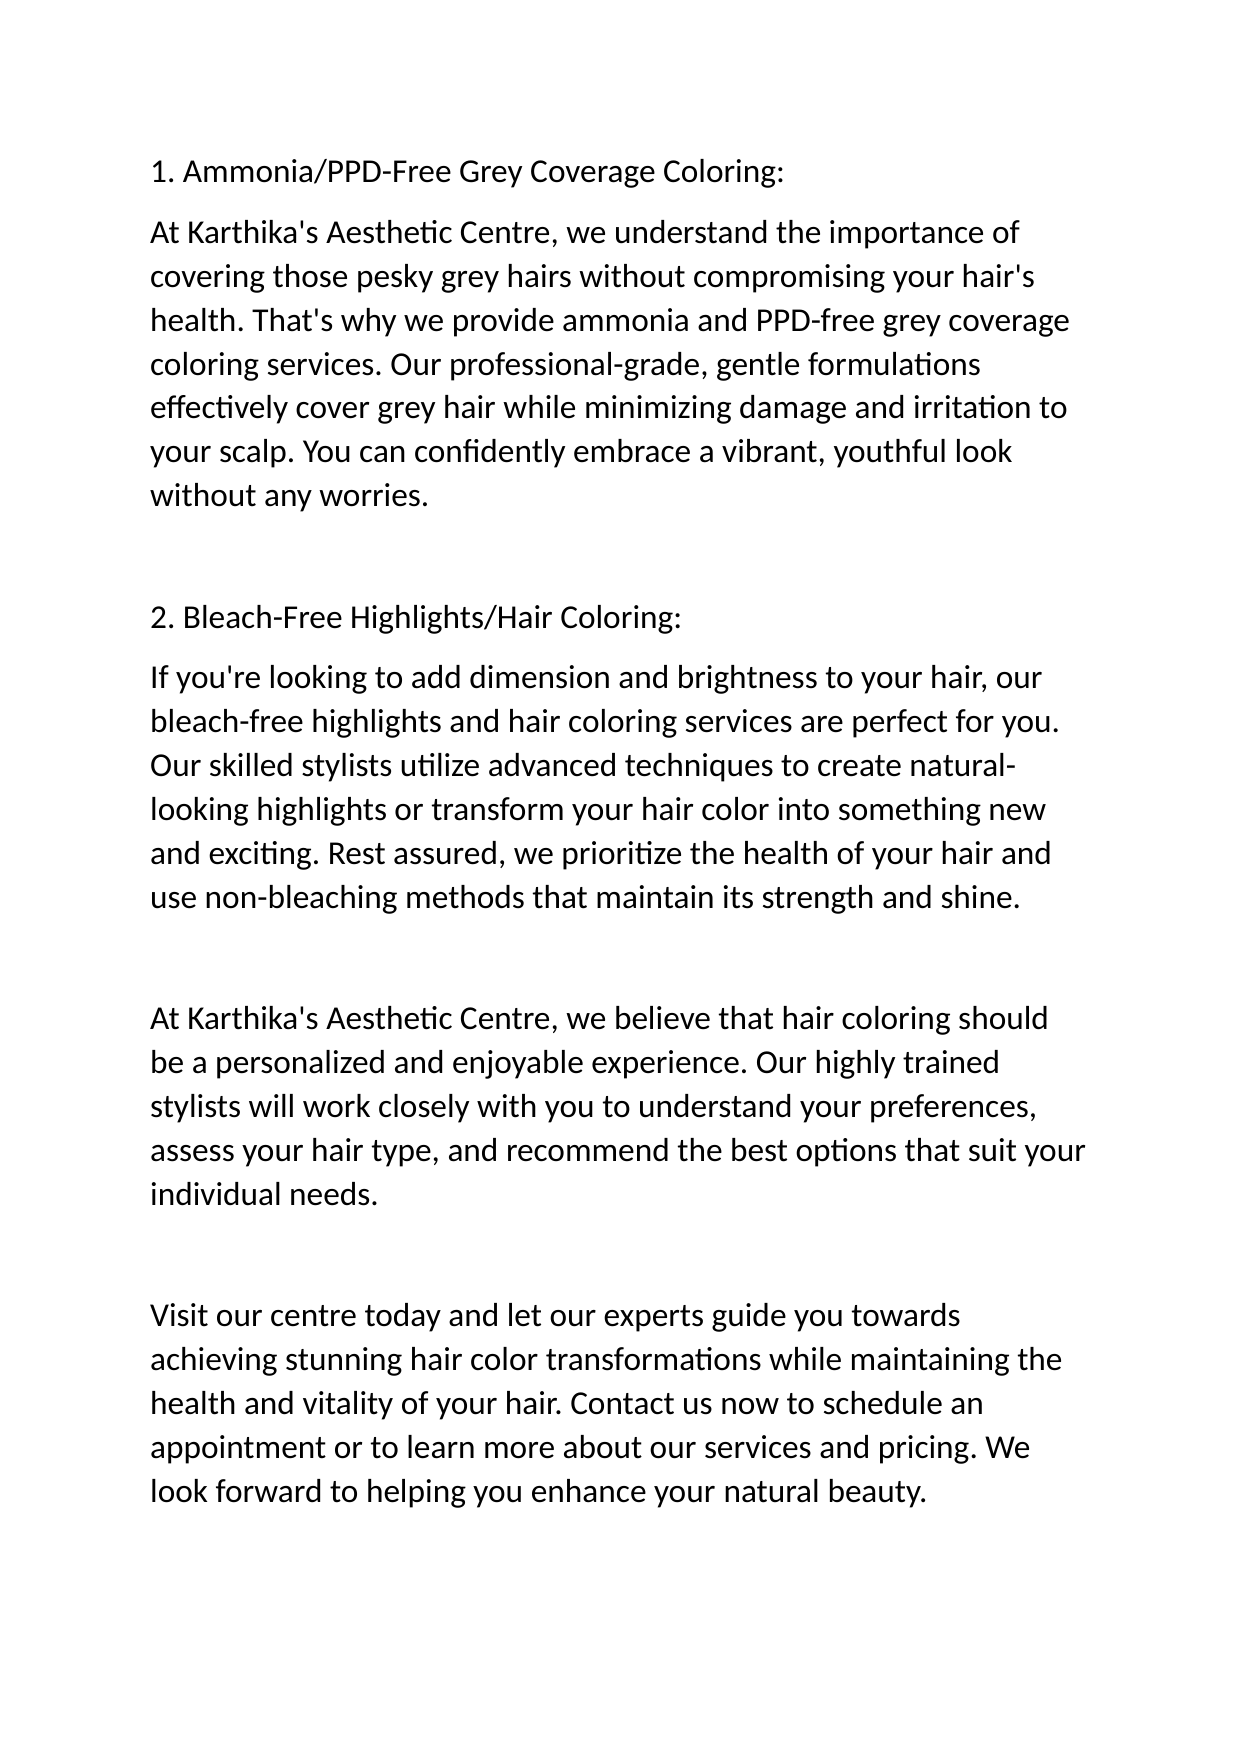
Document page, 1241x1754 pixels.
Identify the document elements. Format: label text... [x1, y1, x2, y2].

text 2. Bleach-Free Highlights/Hair Coloring: [150, 596, 1090, 636]
text 1. Ammonia/PPD-Free Grey Coverage Coloring: [150, 150, 1090, 191]
text At Karthika's Aesthetic Centre, we believe that hair coloring should be a personalized and enjoyable experience. Our highly trained stylists will work closely with you to understand your preferences, assess your hair type, and recommend the best options that suit your individual needs. [150, 997, 1090, 1214]
text Visit our centre today and let our experts guide you towards achieving stunning hair color transformations while maintaining the health and vitality of your hair. Contact us now to schedule an appointment or to learn more about our services and pricing. We look forward to helping you enhance your natural beauty. [150, 1294, 1090, 1511]
text If you're looking to add dimension and brightness to your hair, our bleach-free highlights and hair coloring services are perfect for you. Our skilled stylists utilize advanced techniques to create natural-looking highlights or transform your hair color into something new and exciting. Rest assured, we prioritize the health of your hair and use non-bleaching methods that maintain its strength and shine. [150, 656, 1090, 917]
text At Karthika's Aesthetic Centre, we understand the importance of covering those pesky grey hairs without compromising your hair's health. That's why we provide ammonia and PPD-free grey coverage coloring services. Our professional-grade, gentle formulations effectively cover grey hair while minimizing damage and irritation to your scalp. You can confidently embrace a vibrant, youthful look without any worries. [150, 211, 1090, 515]
